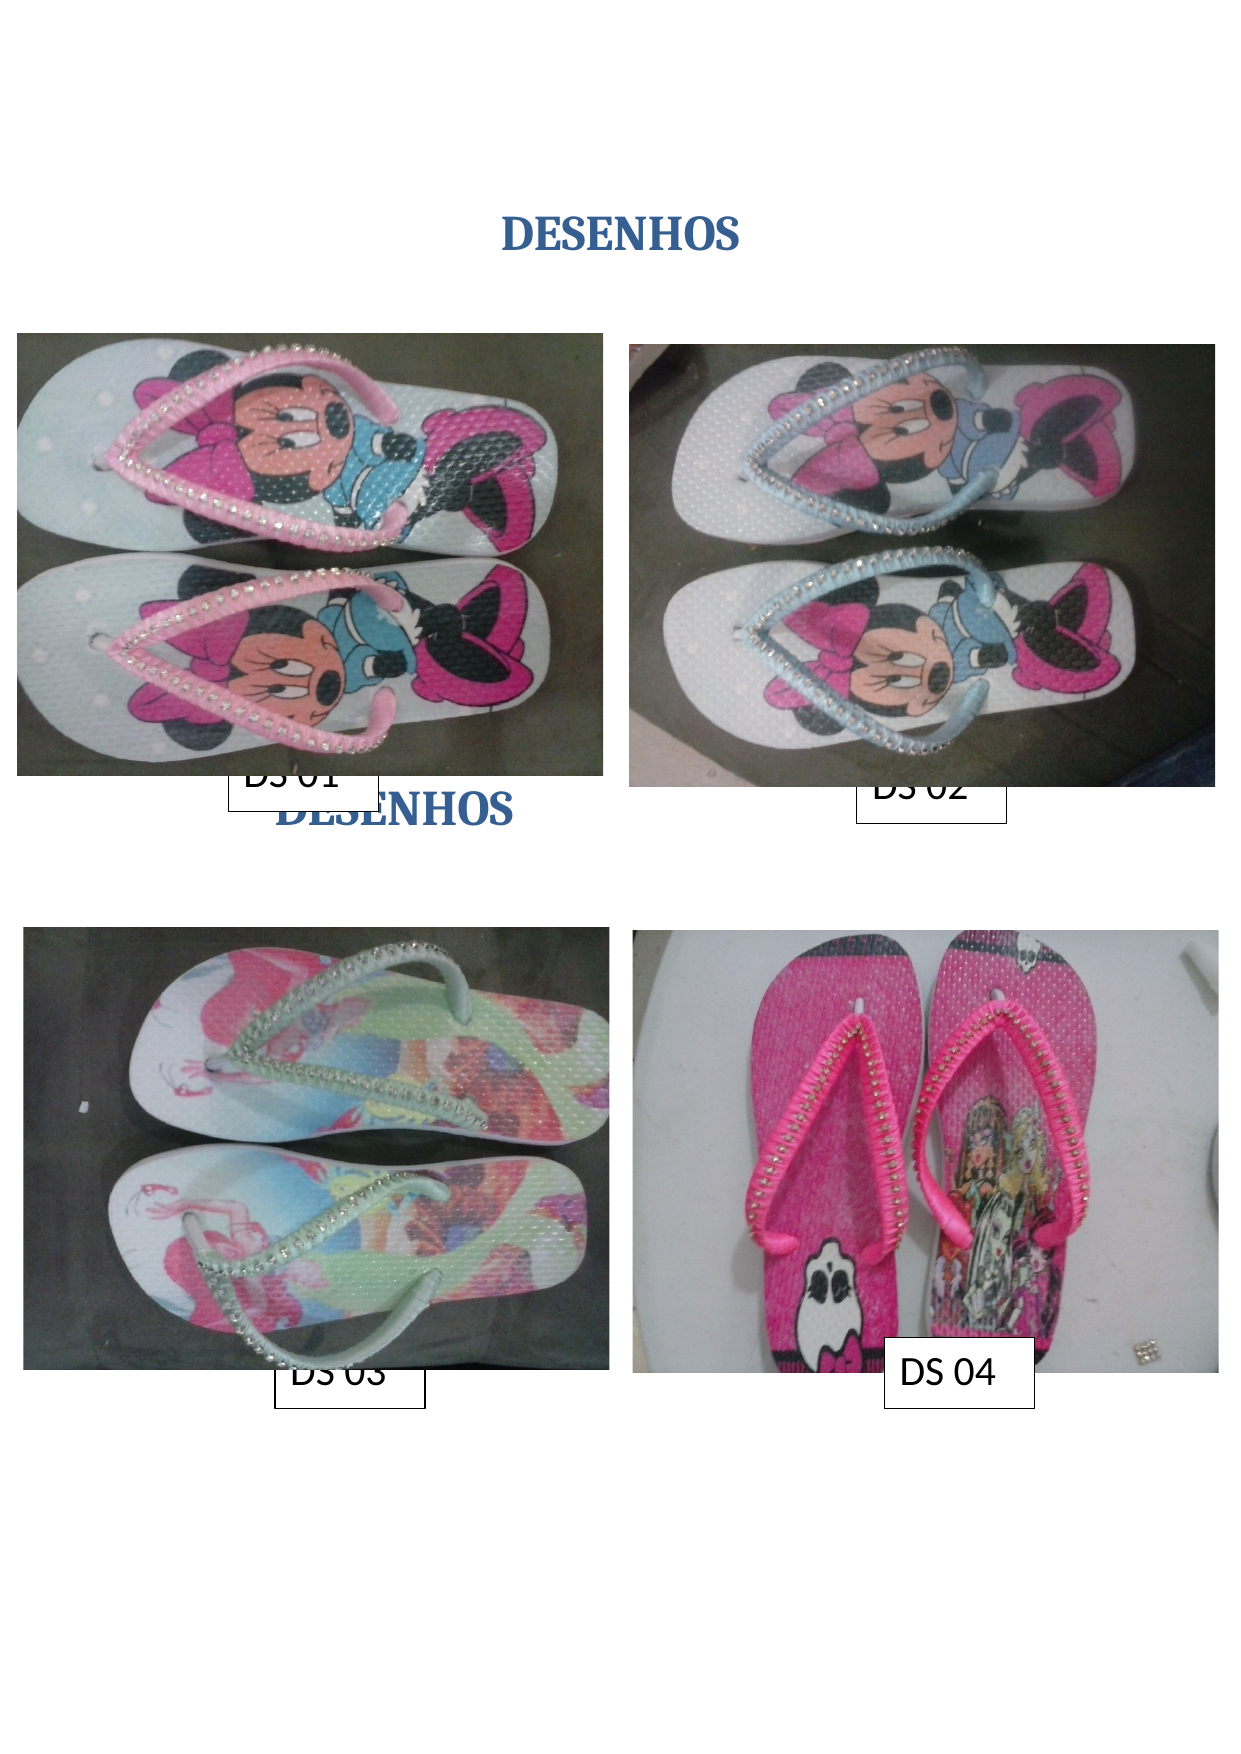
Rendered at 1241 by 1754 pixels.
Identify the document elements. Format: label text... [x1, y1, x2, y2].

picture [15, 333, 603, 774]
picture [631, 930, 1219, 1371]
text DESENHOS [177, 205, 1063, 263]
text DESENHOS [177, 320, 1063, 838]
picture [21, 927, 609, 1369]
picture [627, 344, 1215, 785]
